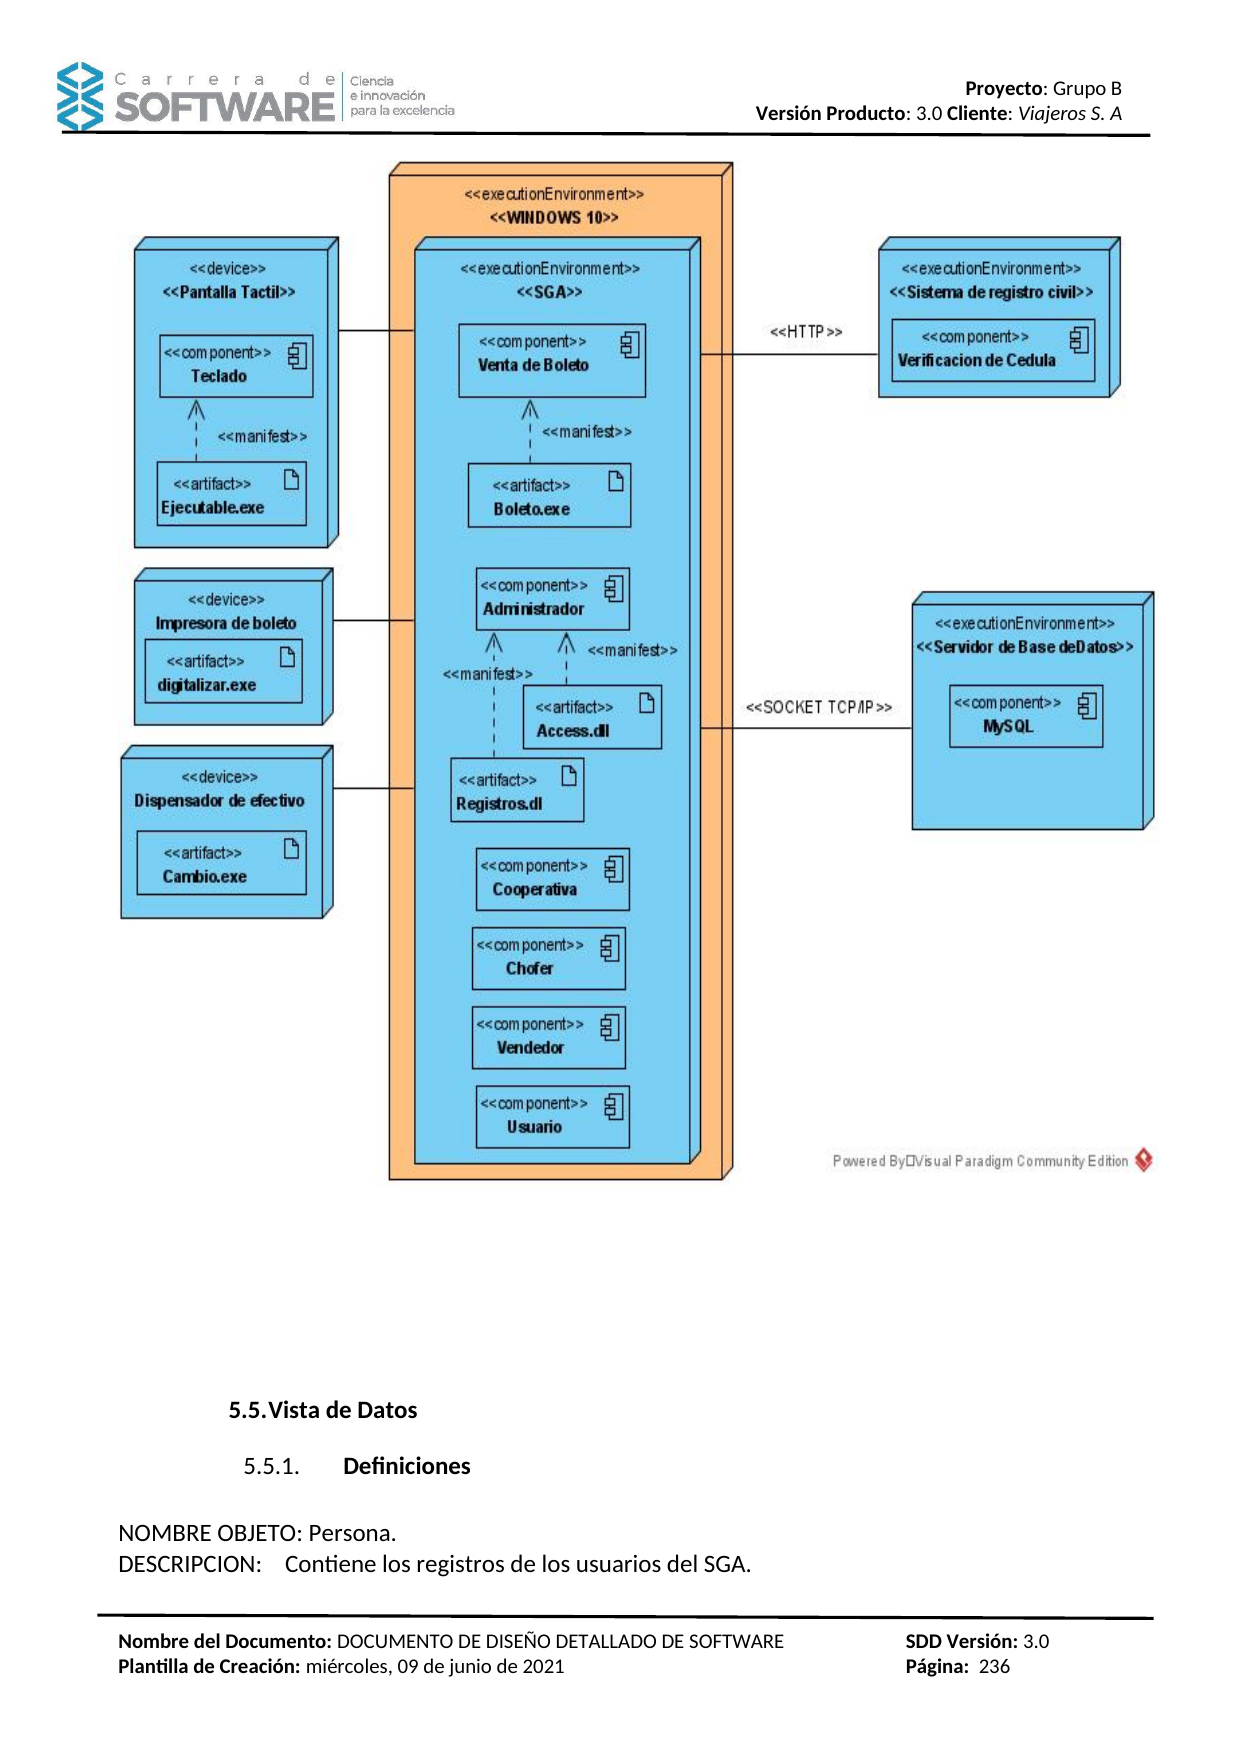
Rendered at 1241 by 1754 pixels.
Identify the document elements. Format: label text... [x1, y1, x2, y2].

text DESCRIPCION: Contiene los registros de los usuarios del SGA. [118, 1548, 1122, 1578]
subtitle Definiciones [243, 1450, 1122, 1480]
subtitle Vista de Datos [228, 1394, 1122, 1425]
text NOMBRE OBJETO: Persona. [118, 1517, 1122, 1548]
picture [118, 160, 1160, 1187]
picture [46, 46, 461, 154]
